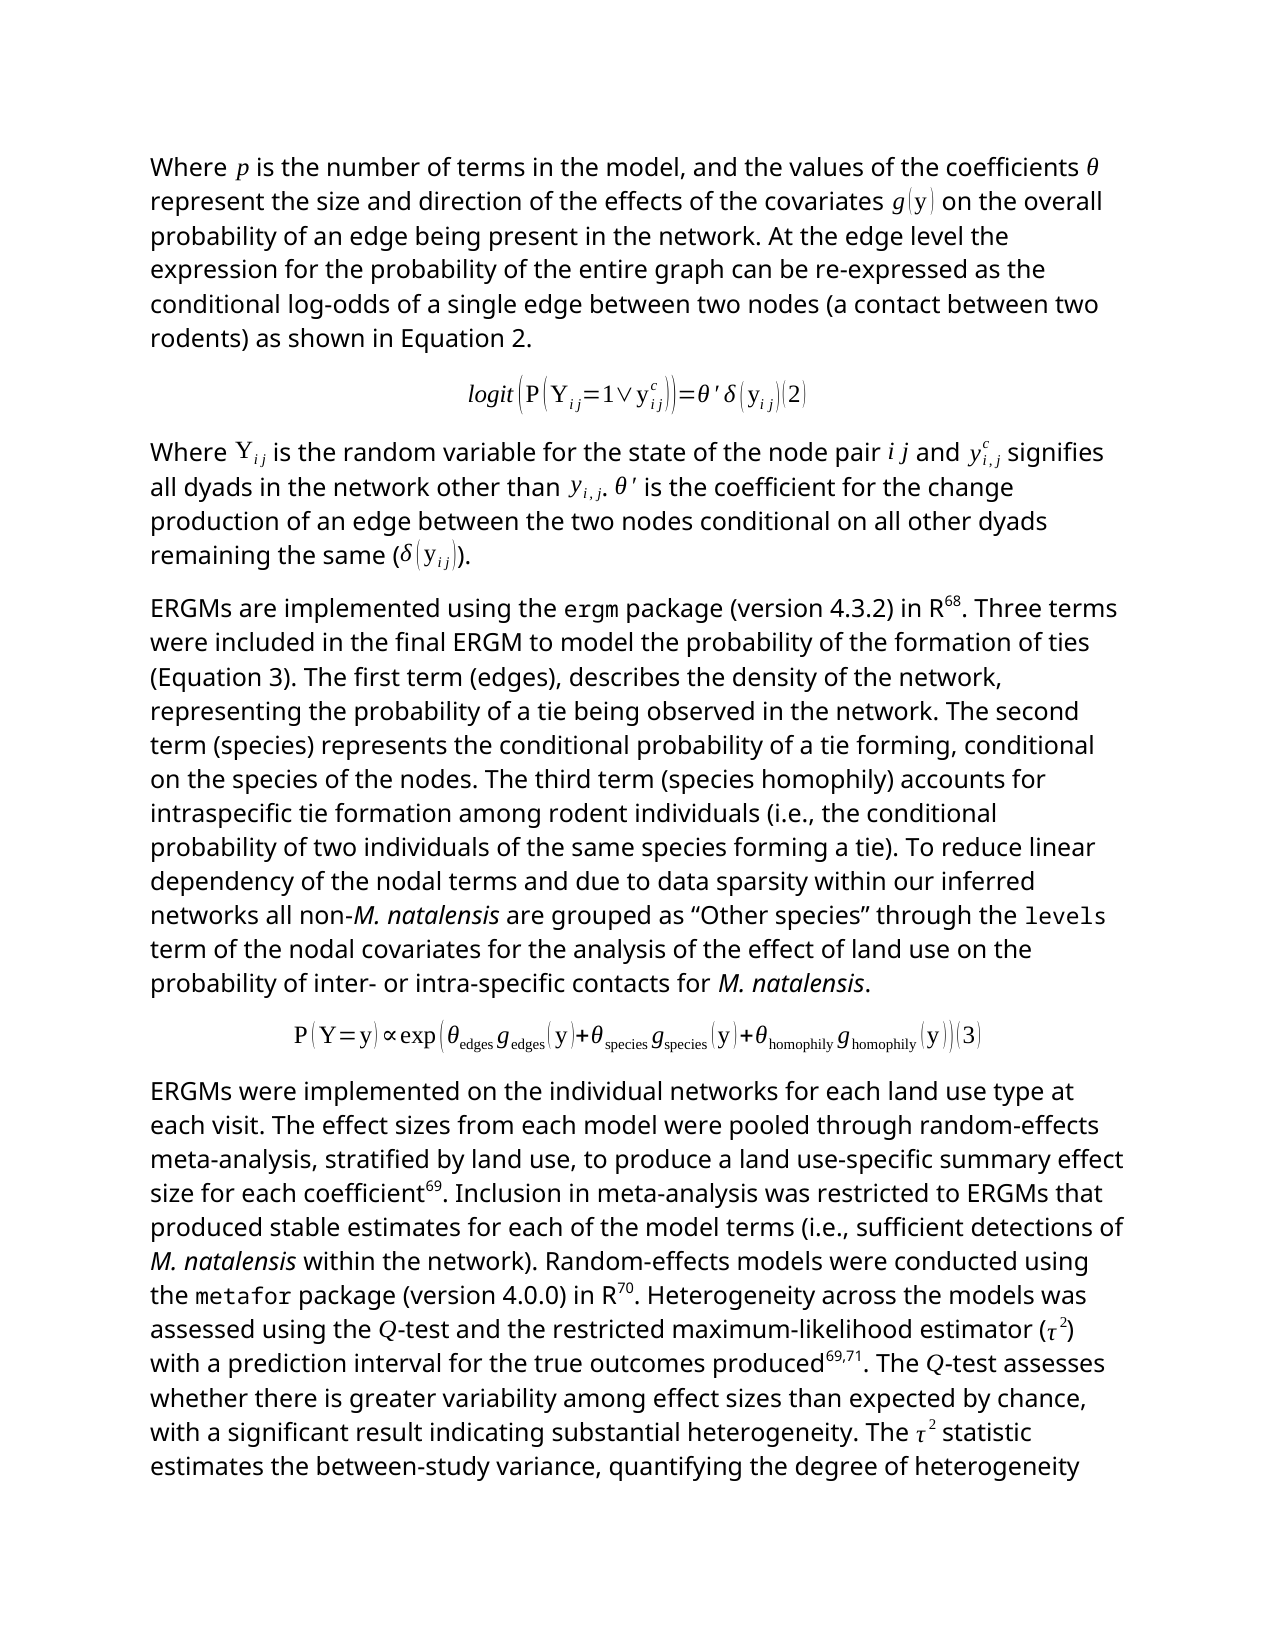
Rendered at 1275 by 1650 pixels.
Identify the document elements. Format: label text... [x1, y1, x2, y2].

text Where is the number of terms in the model, and the values of the coefficients represent the size and direction of the effects of the covariates on the overall probability of an edge being present in the network. At the edge level the expression for the probability of the entire graph can be re-expressed as the conditional log-odds of a single edge between two nodes (a contact between two rodents) as shown in Equation 2. [150, 150, 1125, 354]
text Where is the random variable for the state of the node pair and signifies all dyads in the network other than . is the coefficient for the change production of an edge between the two nodes conditional on all other dyads remaining the same (). [150, 434, 1125, 572]
text ERGMs are implemented using the ergm package (version 4.3.2) in R68. Three terms were included in the final ERGM to model the probability of the formation of ties (Equation 3). The first term (edges), describes the density of the network, representing the probability of a tie being observed in the network. The second term (species) represents the conditional probability of a tie forming, conditional on the species of the nodes. The third term (species homophily) accounts for intraspecific tie formation among rodent individuals (i.e., the conditional probability of two individuals of the same species forming a tie). To reduce linear dependency of the nodal terms and due to data sparsity within our inferred networks all non-M. natalensis are grouped as “Other species” through the levels term of the nodal covariates for the analysis of the effect of land use on the probability of inter- or intra-specific contacts for M. natalensis. [150, 591, 1125, 1000]
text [150, 1074, 1125, 1482]
